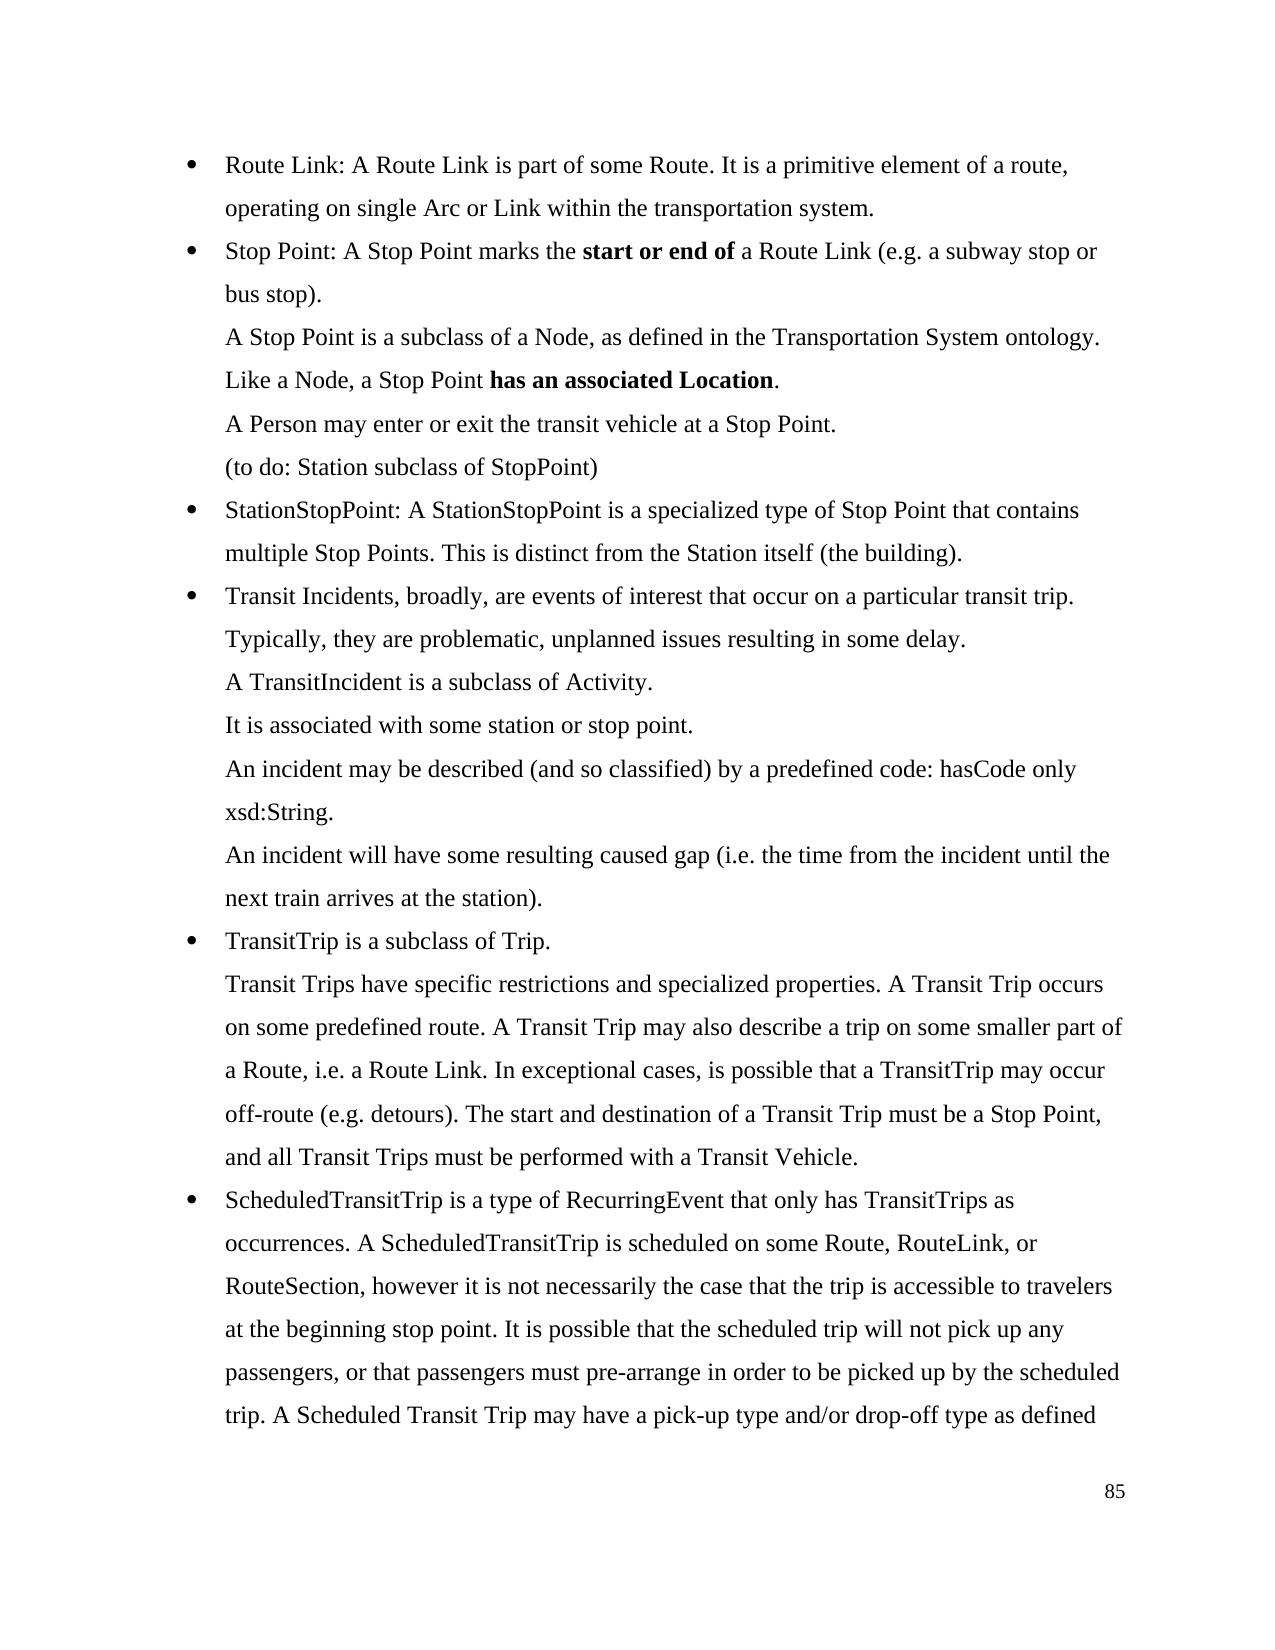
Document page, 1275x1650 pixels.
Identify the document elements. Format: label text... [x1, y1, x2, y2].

list (to do: Station subclass of StopPoint) [225, 452, 1125, 481]
list Route Link: A Route Link is part of some Route. It is a primitive element of a route, operating on single Arc or Link within the transportation system. [187, 150, 1125, 222]
list Transit Incidents, broadly, are events of interest that occur on a particular transit trip. Typically, they are problematic, unplanned issues resulting in some delay. A TransitIncident is a subclass of Activity. It is associated with some station or stop point. An incident may be described (and so classified) by a predefined code: hasCode only xsd:String. An incident will have some resulting caused gap (i.e. the time from the incident until the next train arrives at the station). [187, 581, 1125, 912]
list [187, 1185, 1125, 1429]
list Stop Point: A Stop Point marks the start or end of a Route Link (e.g. a subway stop or bus stop). A Stop Point is a subclass of a Node, as defined in the Transportation System ontology. Like a Node, a Stop Point has an associated Location. A Person may enter or exit the transit vehicle at a Stop Point. [187, 236, 1125, 437]
list StationStopPoint: A StationStopPoint is a specialized type of Stop Point that contains multiple Stop Points. This is distinct from the Station itself (the building). [187, 495, 1125, 567]
list TransitTrip is a subclass of Trip. Transit Trips have specific restrictions and specialized properties. A Transit Trip occurs on some predefined route. A Transit Trip may also describe a trip on some smaller part of a Route, i.e. a Route Link. In exceptional cases, is possible that a TransitTrip may occur off-route (e.g. detours). The start and destination of a Transit Trip must be a Stop Point, and all Transit Trips must be performed with a Transit Vehicle. [187, 926, 1125, 1171]
